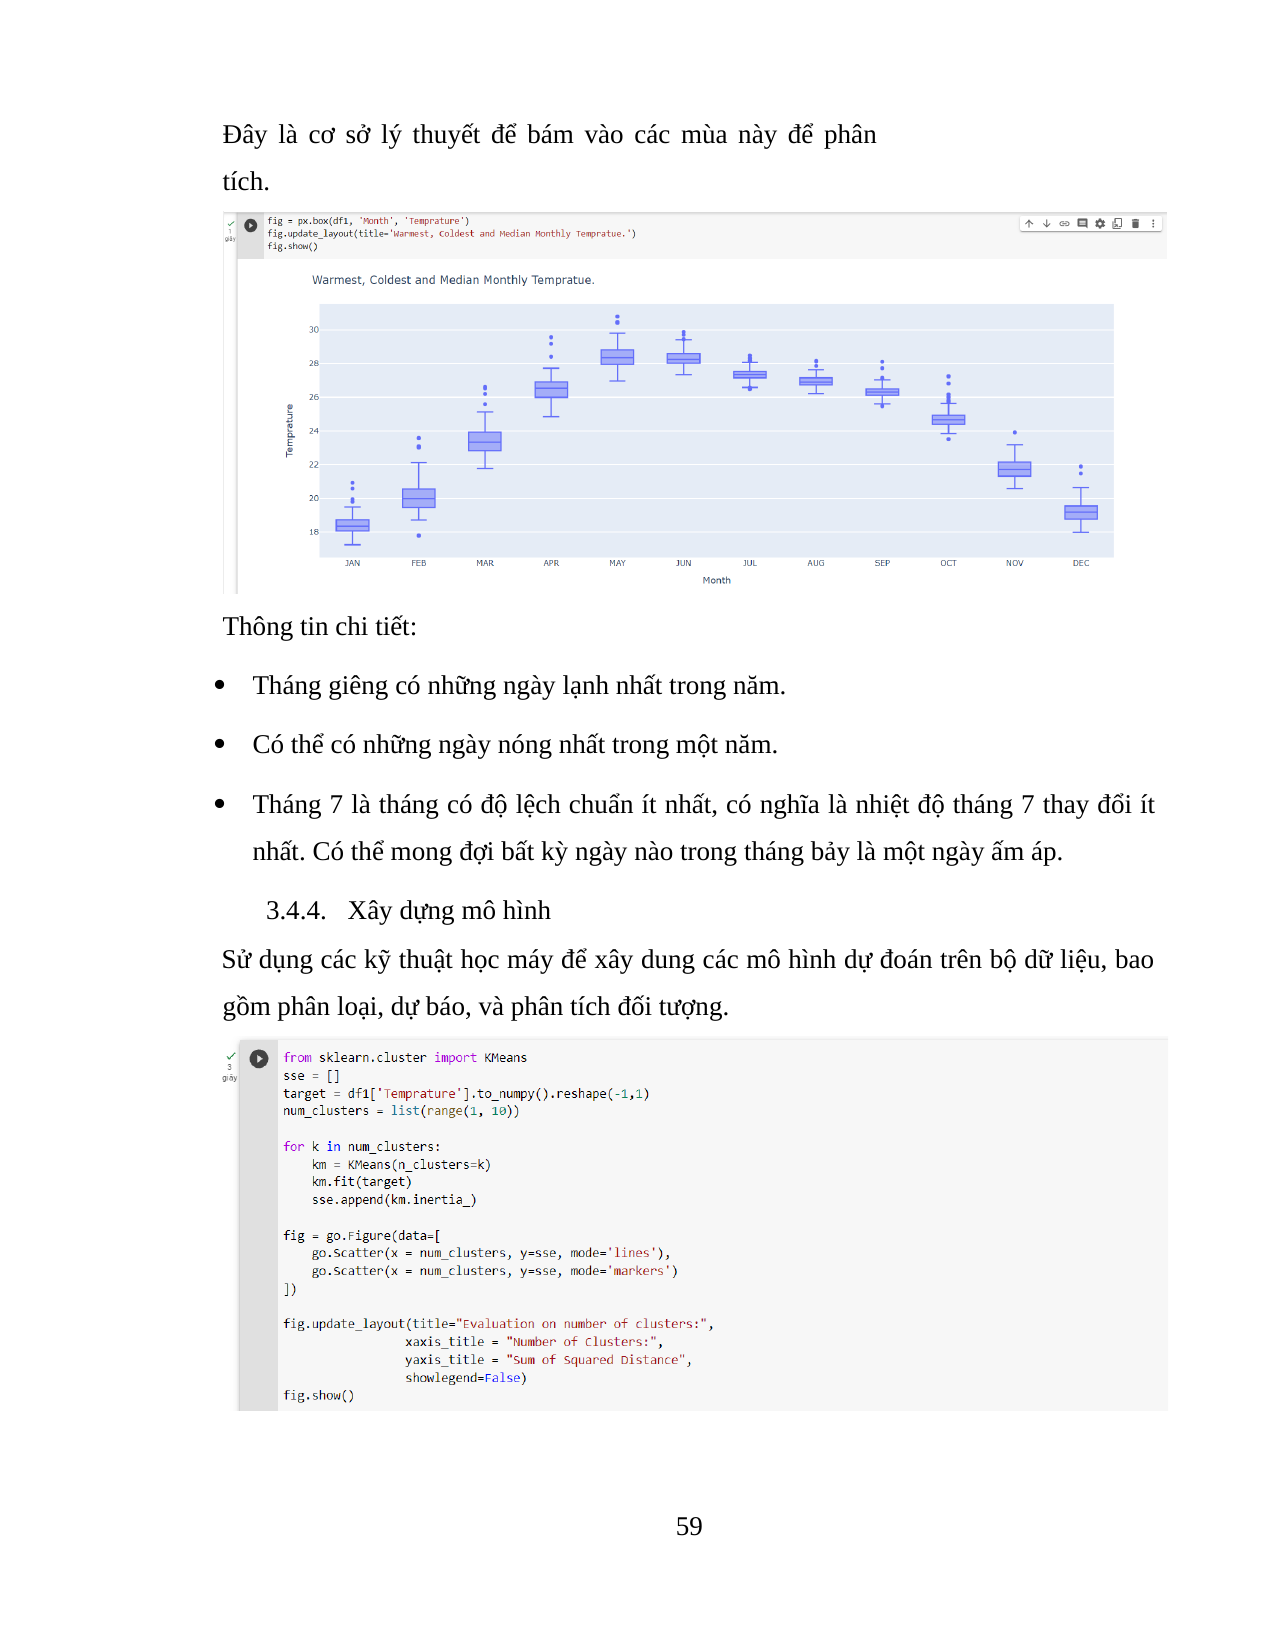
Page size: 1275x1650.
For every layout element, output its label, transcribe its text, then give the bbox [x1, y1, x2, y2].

text Đây là cơ sở lý thuyết để bám vào các mùa này để phân tích. [222, 118, 879, 196]
list Xây dựng mô hình [266, 894, 1157, 925]
text Thông tin chi tiết: [222, 610, 879, 641]
picture [222, 211, 1167, 594]
picture [222, 1036, 1169, 1411]
list Có thể có những ngày nóng nhất trong một năm. [215, 728, 1157, 760]
text Sử dụng các kỹ thuật học máy để xây dung các mô hình dự đoán trên bộ dữ liệu, bao gồm phân loại, dự báo, và phân tích đối tượng. [221, 943, 1157, 1021]
list Tháng 7 là tháng có độ lệch chuẩn ít nhất, có nghĩa là nhiệt độ tháng 7 thay đổi ít nhất. Có thể mong đợi bất kỳ ngày nào trong tháng bảy là một ngày ấm áp. [215, 788, 1157, 866]
list Tháng giêng có những ngày lạnh nhất trong năm. [215, 669, 1157, 700]
